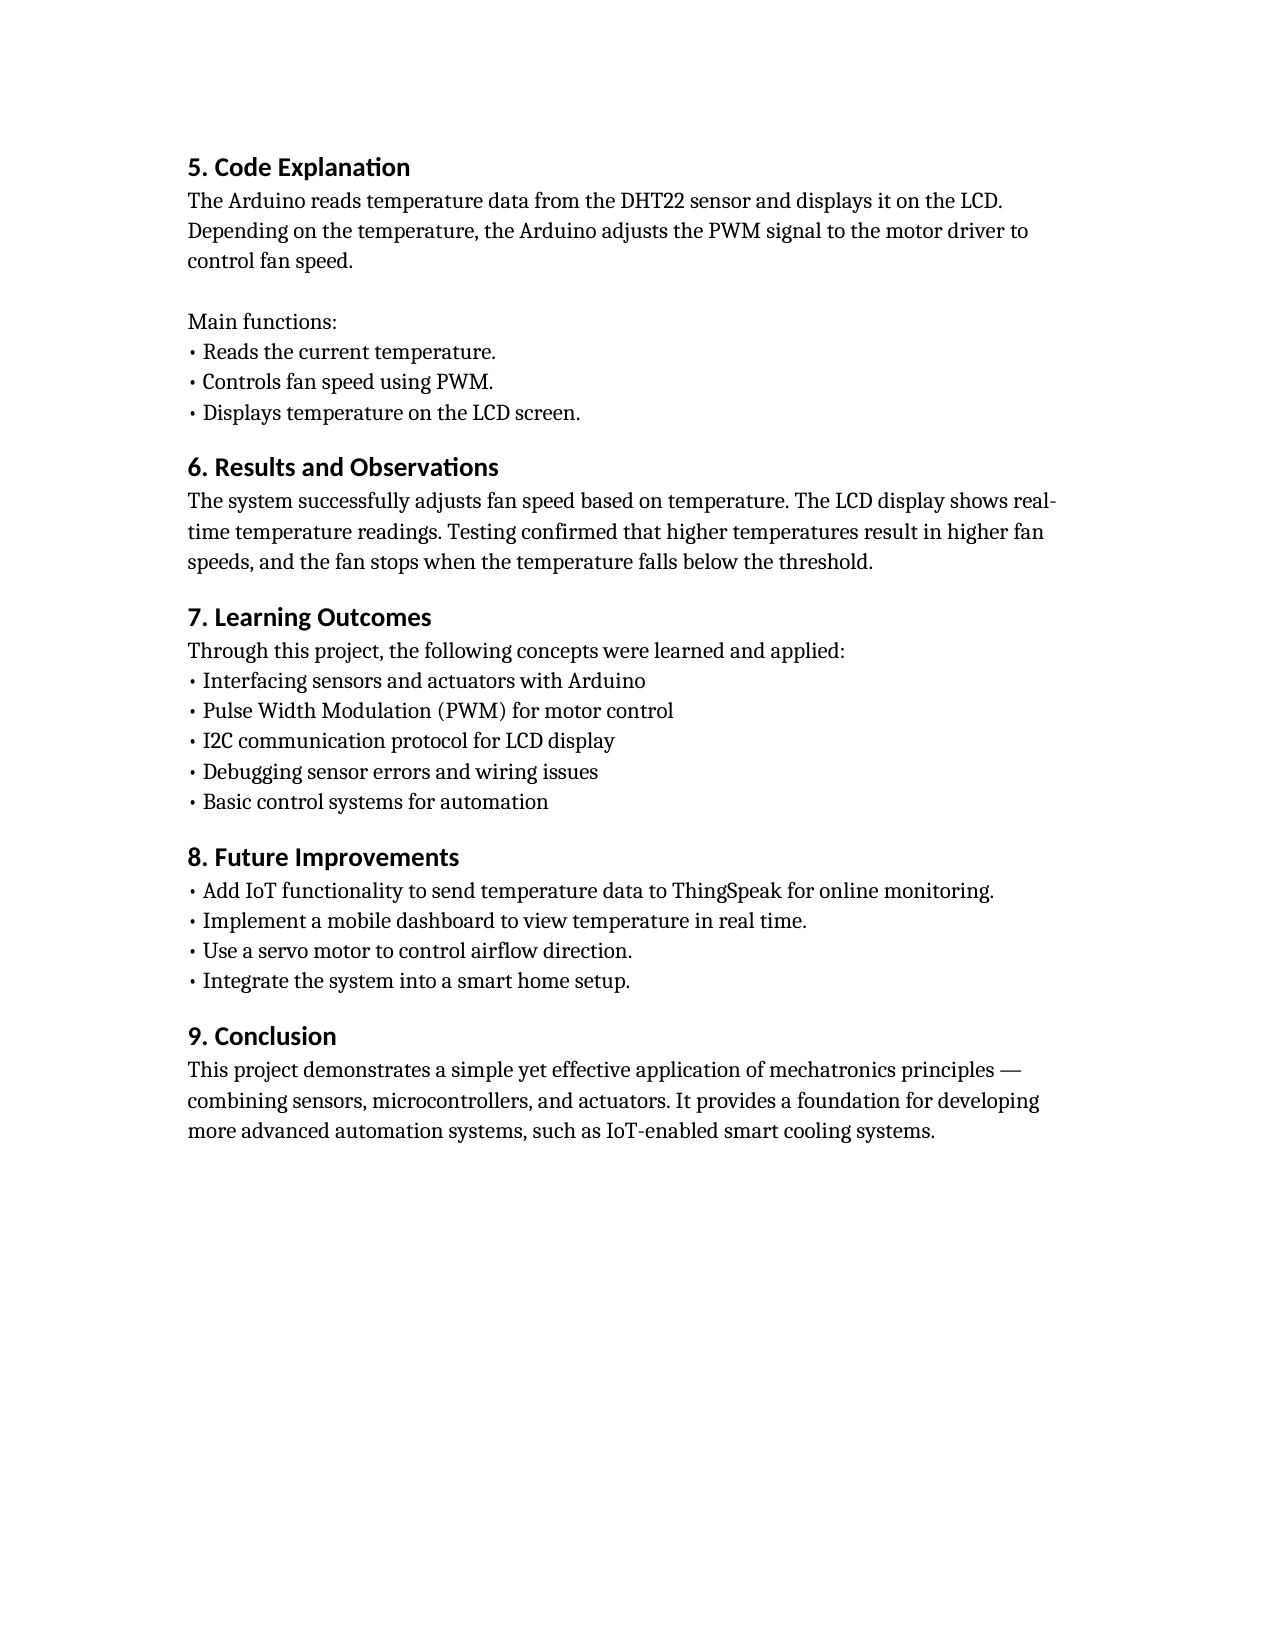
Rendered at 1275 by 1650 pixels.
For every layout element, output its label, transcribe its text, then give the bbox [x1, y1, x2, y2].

text Through this project, the following concepts were learned and applied: • Interfacing sensors and actuators with Arduino • Pulse Width Modulation (PWM) for motor control • I2C communication protocol for LCD display • Debugging sensor errors and wiring issues • Basic control systems for automation [187, 638, 1087, 815]
text The system successfully adjusts fan speed based on temperature. The LCD display shows real-time temperature readings. Testing confirmed that higher temperatures result in higher fan speeds, and the fan stops when the temperature falls below the threshold. [187, 488, 1087, 575]
subtitle 7. Learning Outcomes [187, 600, 1087, 633]
subtitle 6. Results and Observations [187, 450, 1087, 483]
text The Arduino reads temperature data from the DHT22 sensor and displays it on the LCD. Depending on the temperature, the Arduino adjusts the PWM signal to the motor driver to control fan speed. Main functions: • Reads the current temperature. • Controls fan speed using PWM. • Displays temperature on the LCD screen. [187, 188, 1087, 426]
text This project demonstrates a simple yet effective application of mechatronics principles — combining sensors, microcontrollers, and actuators. It provides a foundation for developing more advanced automation systems, such as IoT-enabled smart cooling systems. [187, 1057, 1087, 1144]
subtitle 8. Future Improvements [187, 840, 1087, 873]
subtitle 5. Code Explanation [187, 150, 1087, 183]
text • Add IoT functionality to send temperature data to ThingSpeak for online monitoring. • Implement a mobile dashboard to view temperature in real time. • Use a servo motor to control airflow direction. • Integrate the system into a smart home setup. [187, 878, 1087, 995]
subtitle 9. Conclusion [187, 1019, 1087, 1052]
